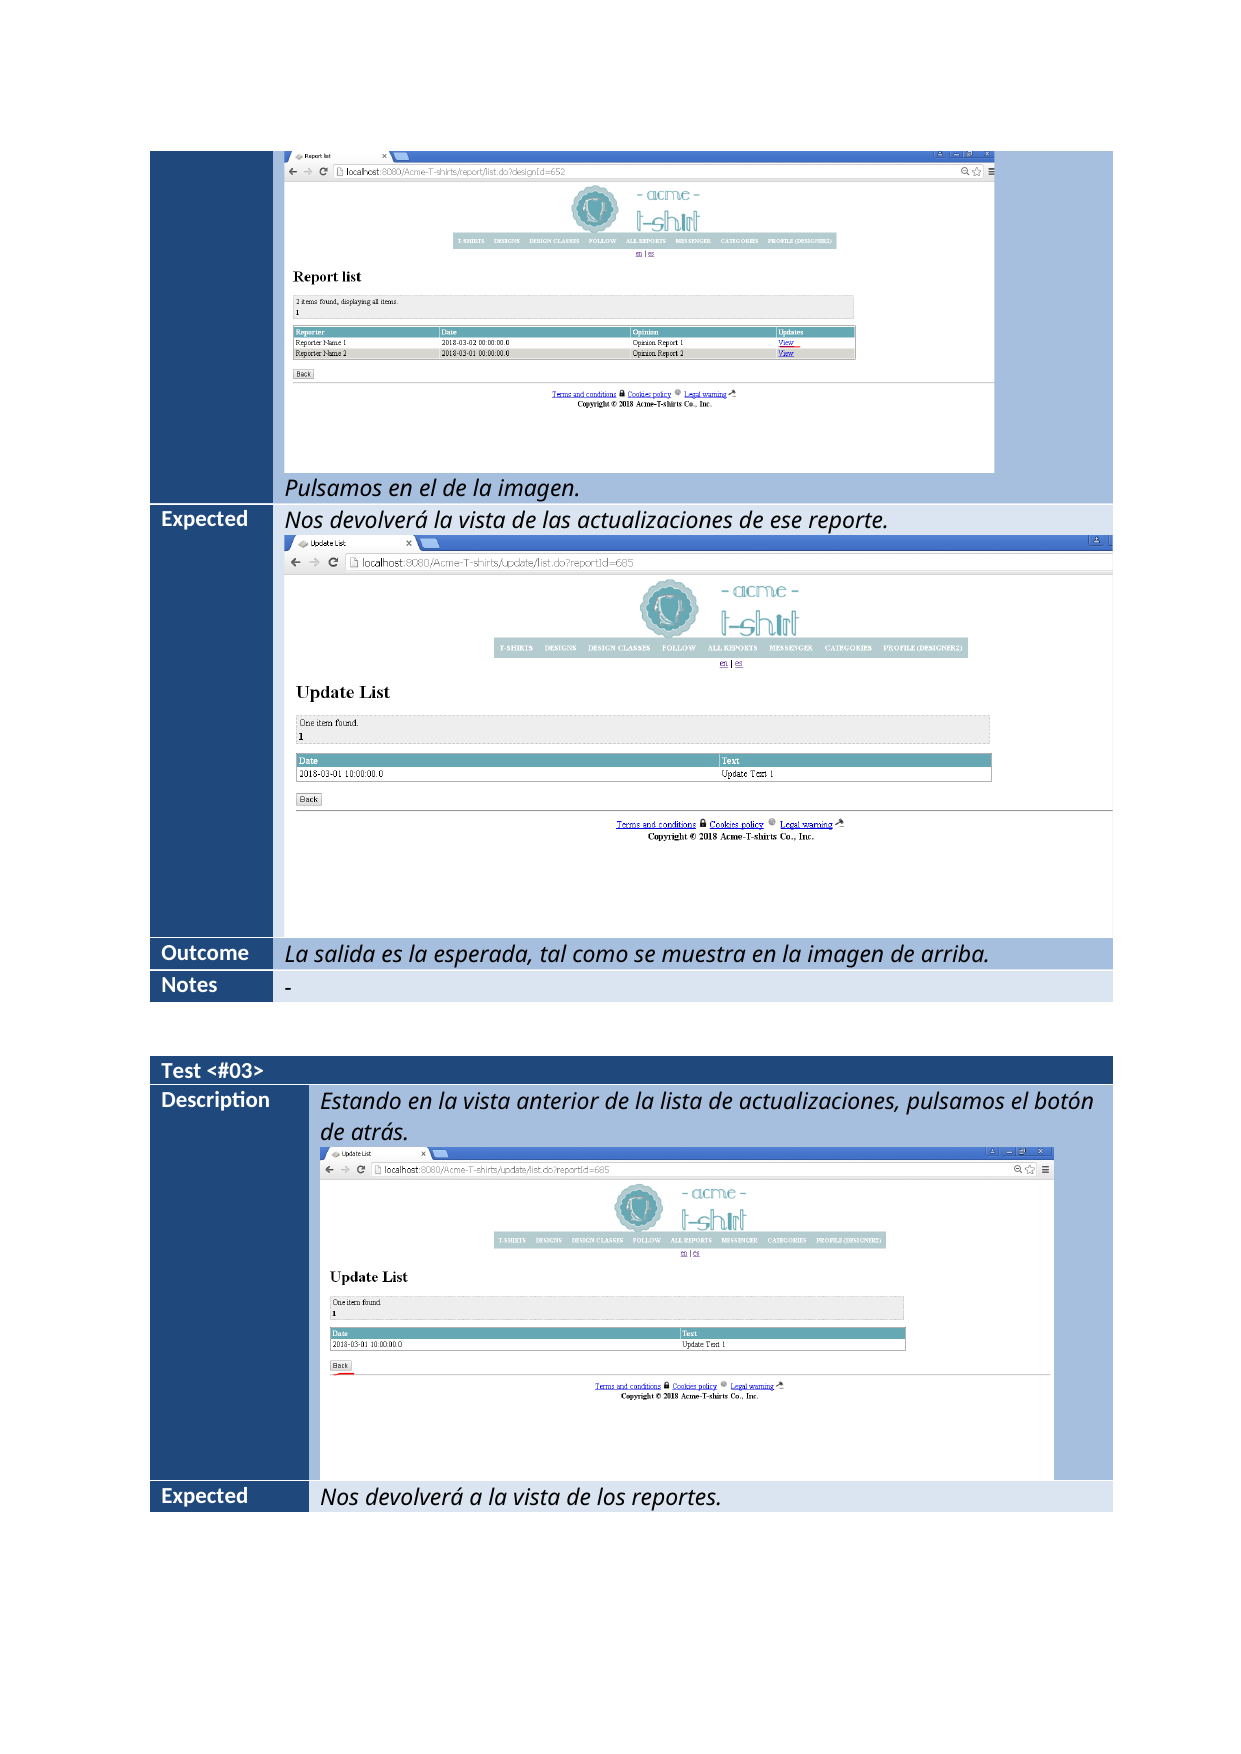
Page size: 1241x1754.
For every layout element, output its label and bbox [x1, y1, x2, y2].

picture [284, 151, 995, 473]
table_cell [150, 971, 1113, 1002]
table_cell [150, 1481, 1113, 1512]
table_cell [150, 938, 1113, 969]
picture [284, 535, 1113, 938]
picture [320, 1147, 1054, 1480]
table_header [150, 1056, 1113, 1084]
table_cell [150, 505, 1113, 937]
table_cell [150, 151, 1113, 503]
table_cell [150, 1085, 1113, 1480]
